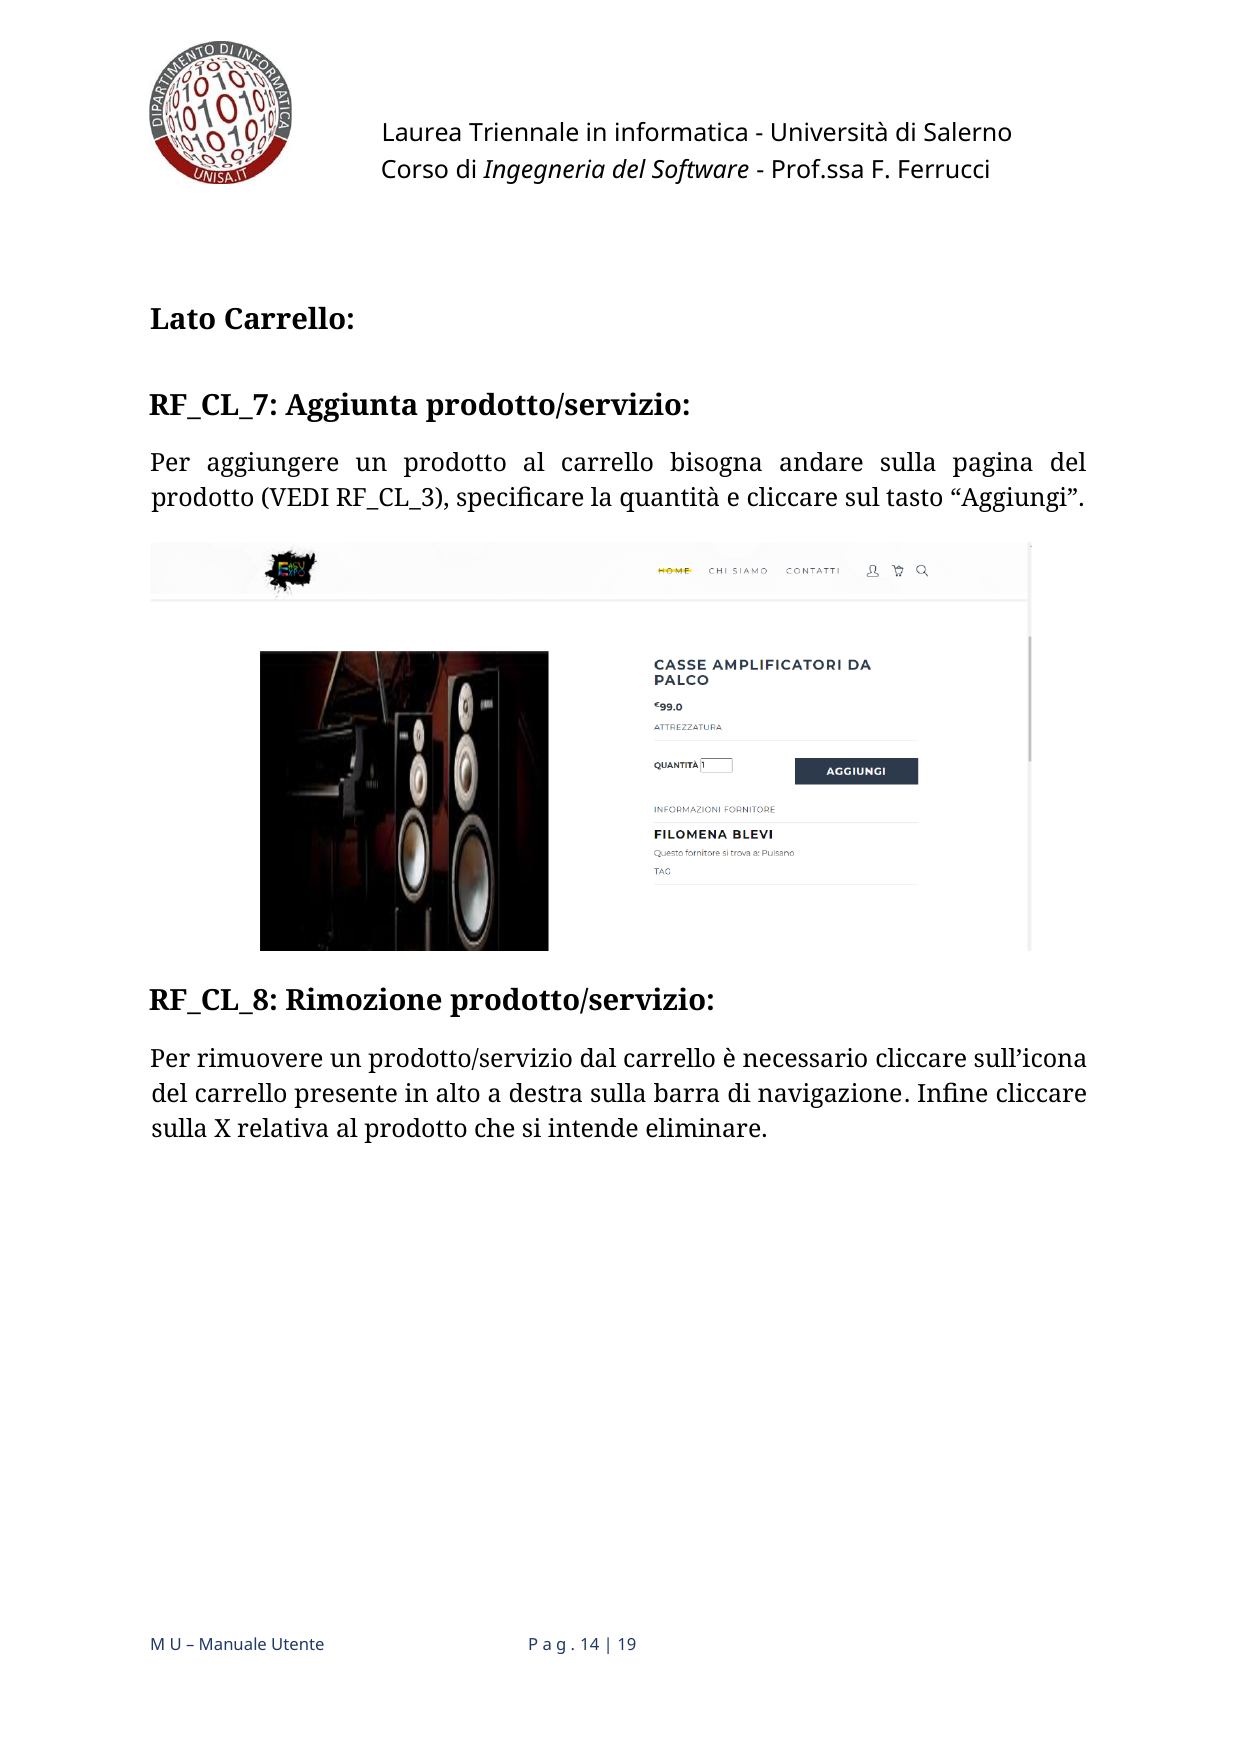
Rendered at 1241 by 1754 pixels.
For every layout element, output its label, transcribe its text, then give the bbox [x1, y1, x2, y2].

subtitle RF_CL_7: Aggiunta prodotto/servizio: [148, 384, 1087, 424]
picture [149, 41, 292, 184]
picture [150, 542, 1032, 951]
subtitle RF_CL_8: Rimozione prodotto/servizio: [148, 979, 1087, 1019]
text Per rimuovere un prodotto/servizio dal carrello è necessario cliccare sull’icona del carrello presente in alto a destra sulla barra di navigazione. Infine cliccare sulla X relativa al prodotto che si intende eliminare. [150, 1040, 1087, 1144]
text Lato Carrello: [150, 298, 1231, 338]
text Per aggiungere un prodotto al carrello bisogna andare sulla pagina del prodotto (VEDI RF_CL_3), specificare la quantità e cliccare sul tasto “Aggiungi”. [150, 445, 1087, 514]
